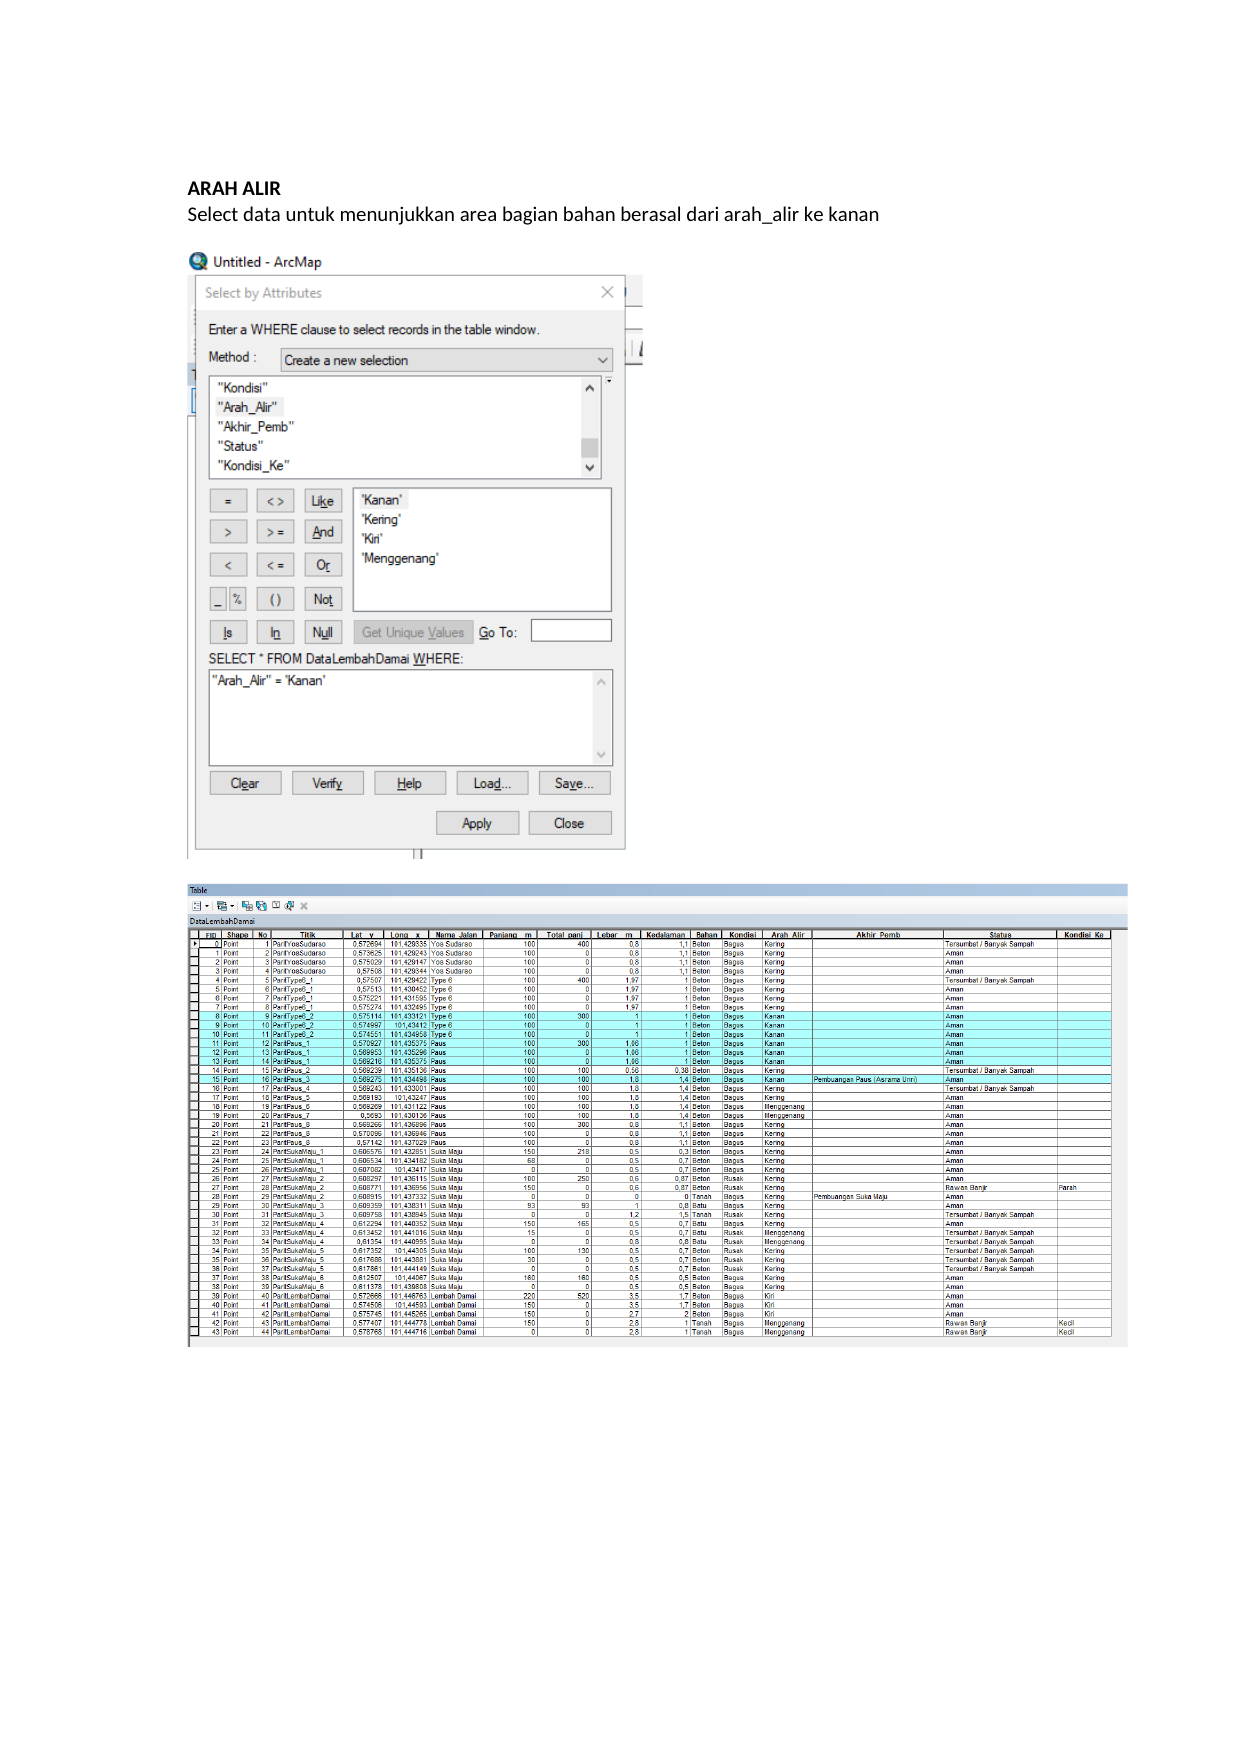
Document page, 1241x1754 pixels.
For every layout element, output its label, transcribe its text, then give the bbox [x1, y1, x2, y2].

text ARAH ALIR [187, 175, 1053, 201]
text Select data untuk menunjukkan area bagian bahan berasal dari arah_alir ke kanan [187, 201, 1053, 226]
picture [187, 883, 1128, 1347]
picture [187, 252, 643, 859]
